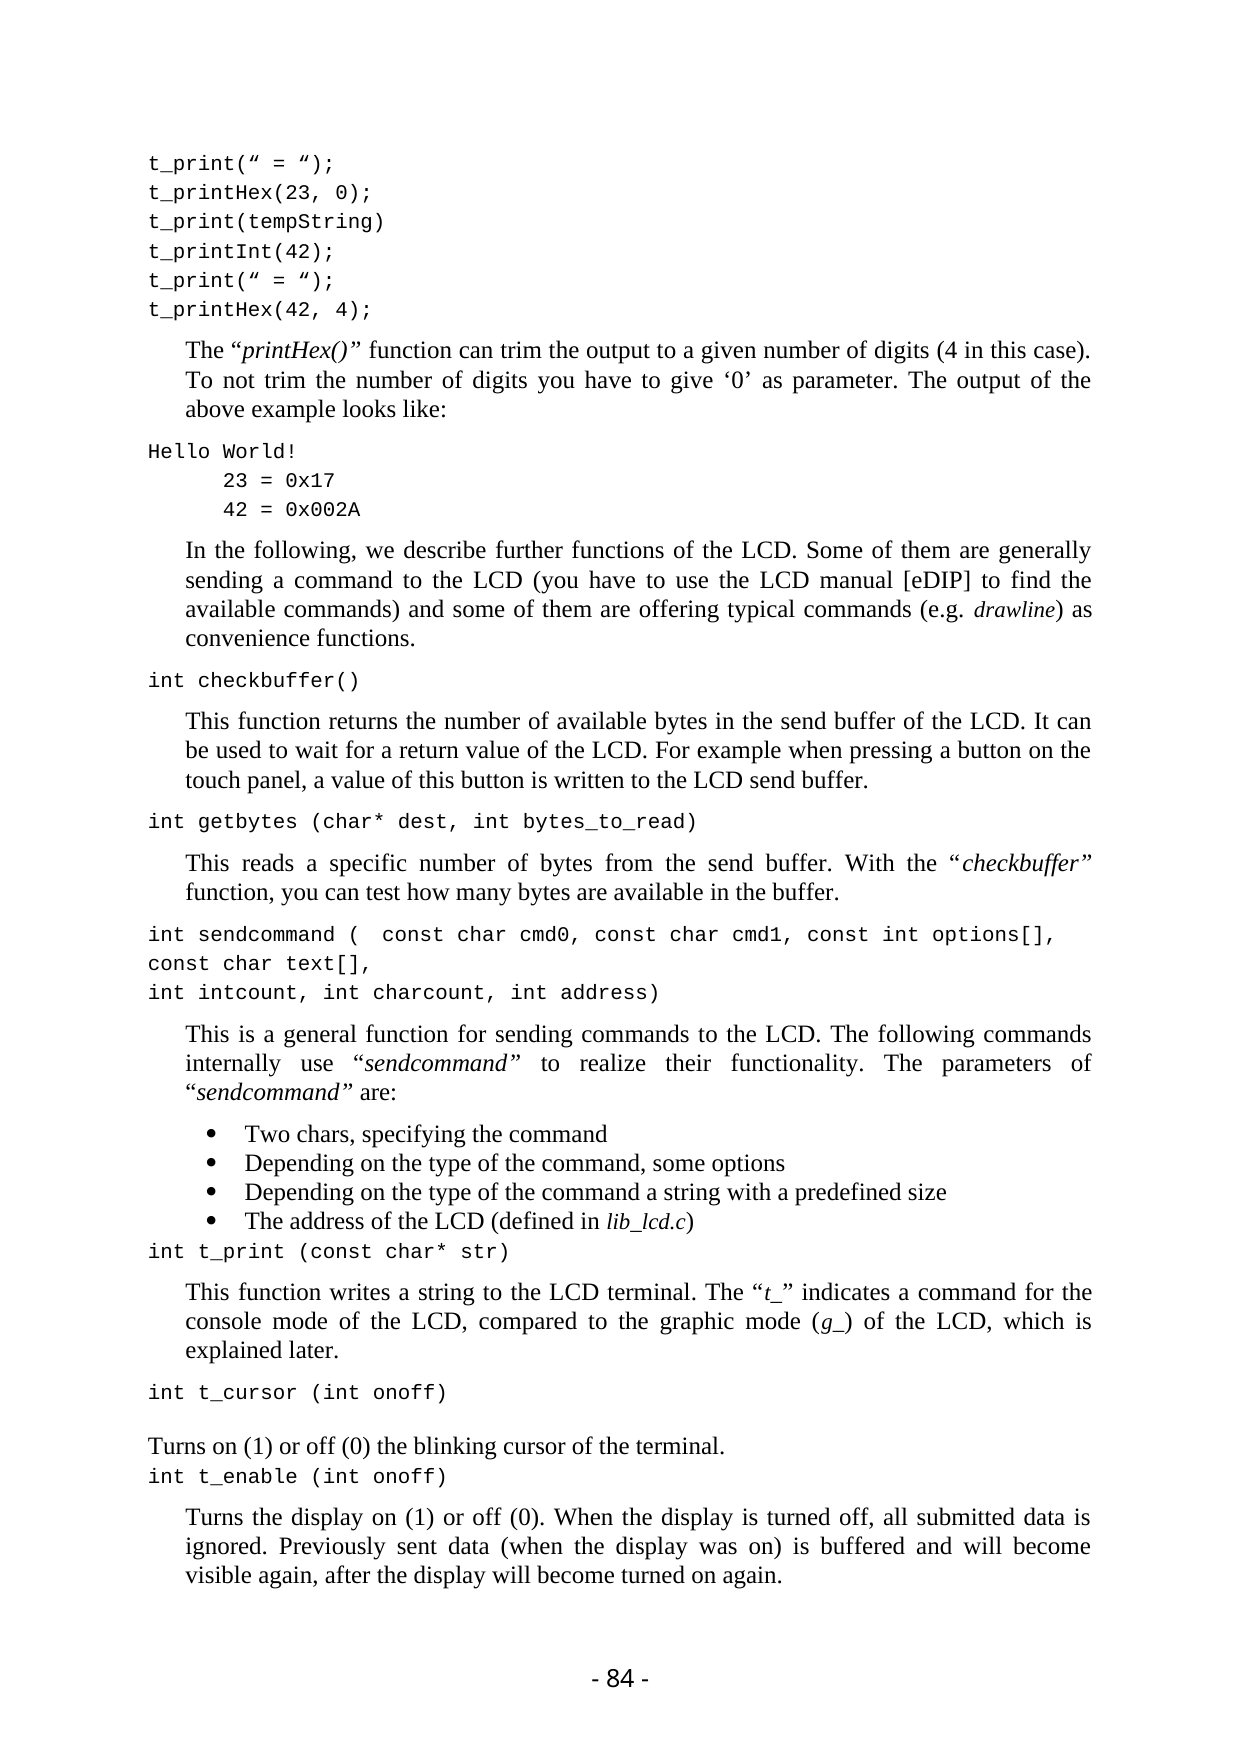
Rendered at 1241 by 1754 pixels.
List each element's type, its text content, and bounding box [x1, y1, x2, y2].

list Two chars, specifying the command [207, 1118, 1092, 1148]
text int t_enable (int onoff) [148, 1460, 1092, 1489]
list The address of the LCD (defined in lib_lcd.c) [207, 1206, 1092, 1235]
text Hello World! [148, 435, 1092, 464]
text This function returns the number of available bytes in the send buffer of the LCD. It can be used to wait for a return value of the LCD. For example when pressing a button on the touch panel, a value of this button is written to the LCD send buffer. [185, 706, 1092, 793]
text t_print(“ = “); [148, 264, 1092, 293]
text t_printHex(42, 4); [148, 293, 1092, 323]
list Depending on the type of the command a string with a predefined size [207, 1177, 1092, 1206]
text The “printHex()” function can trim the output to a given number of digits (4 in this case). To not trim the number of digits you have to give ‘0’ as parameter. The output of the above example looks like: [185, 335, 1092, 423]
text t_printInt(42); [148, 235, 1092, 264]
text t_print(tempString) [148, 206, 1092, 235]
list Depending on the type of the command, some options [207, 1148, 1092, 1177]
text 42 = 0x002A [148, 493, 1092, 523]
text int getbytes (char* dest, int bytes_to_read) [148, 806, 1092, 835]
text Turns the display on (1) or off (0). When the display is turned off, all submitted data is ignored. Previously sent data (when the display was on) is buffered and will become visible again, after the display will become turned on again. [185, 1502, 1092, 1589]
text int sendcommand ( const char cmd0, const char cmd1, const int options[], const char text[], int intcount, int charcount, int address) [148, 918, 1092, 1006]
text Turns on (1) or off (0) the blinking cursor of the terminal. [148, 1431, 1092, 1460]
text This function writes a string to the LCD terminal. The “t_” indicates a command for the console mode of the LCD, compared to the graphic mode (g_) of the LCD, which is explained later. [185, 1277, 1092, 1364]
text t_print(“ = “); [148, 148, 1092, 177]
text This reads a specific number of bytes from the send buffer. With the “checkbuffer” function, you can test how many bytes are available in the buffer. [185, 848, 1092, 906]
text int checkbuffer() [148, 664, 1092, 693]
text int t_cursor (int onoff) [148, 1377, 1092, 1406]
text 23 = 0x17 [148, 464, 1092, 493]
text This is a general function for sending commands to the LCD. The following commands internally use “sendcommand” to realize their functionality. The parameters of “sendcommand” are: [185, 1018, 1092, 1106]
text t_printHex(23, 0); [148, 177, 1092, 206]
text In the following, we describe further functions of the LCD. Some of them are generally sending a command to the LCD (you have to use the LCD manual [eDIP] to find the available commands) and some of them are offering typical commands (e.g. drawline) as convenience functions. [185, 535, 1092, 652]
text int t_print (const char* str) [148, 1235, 1092, 1264]
